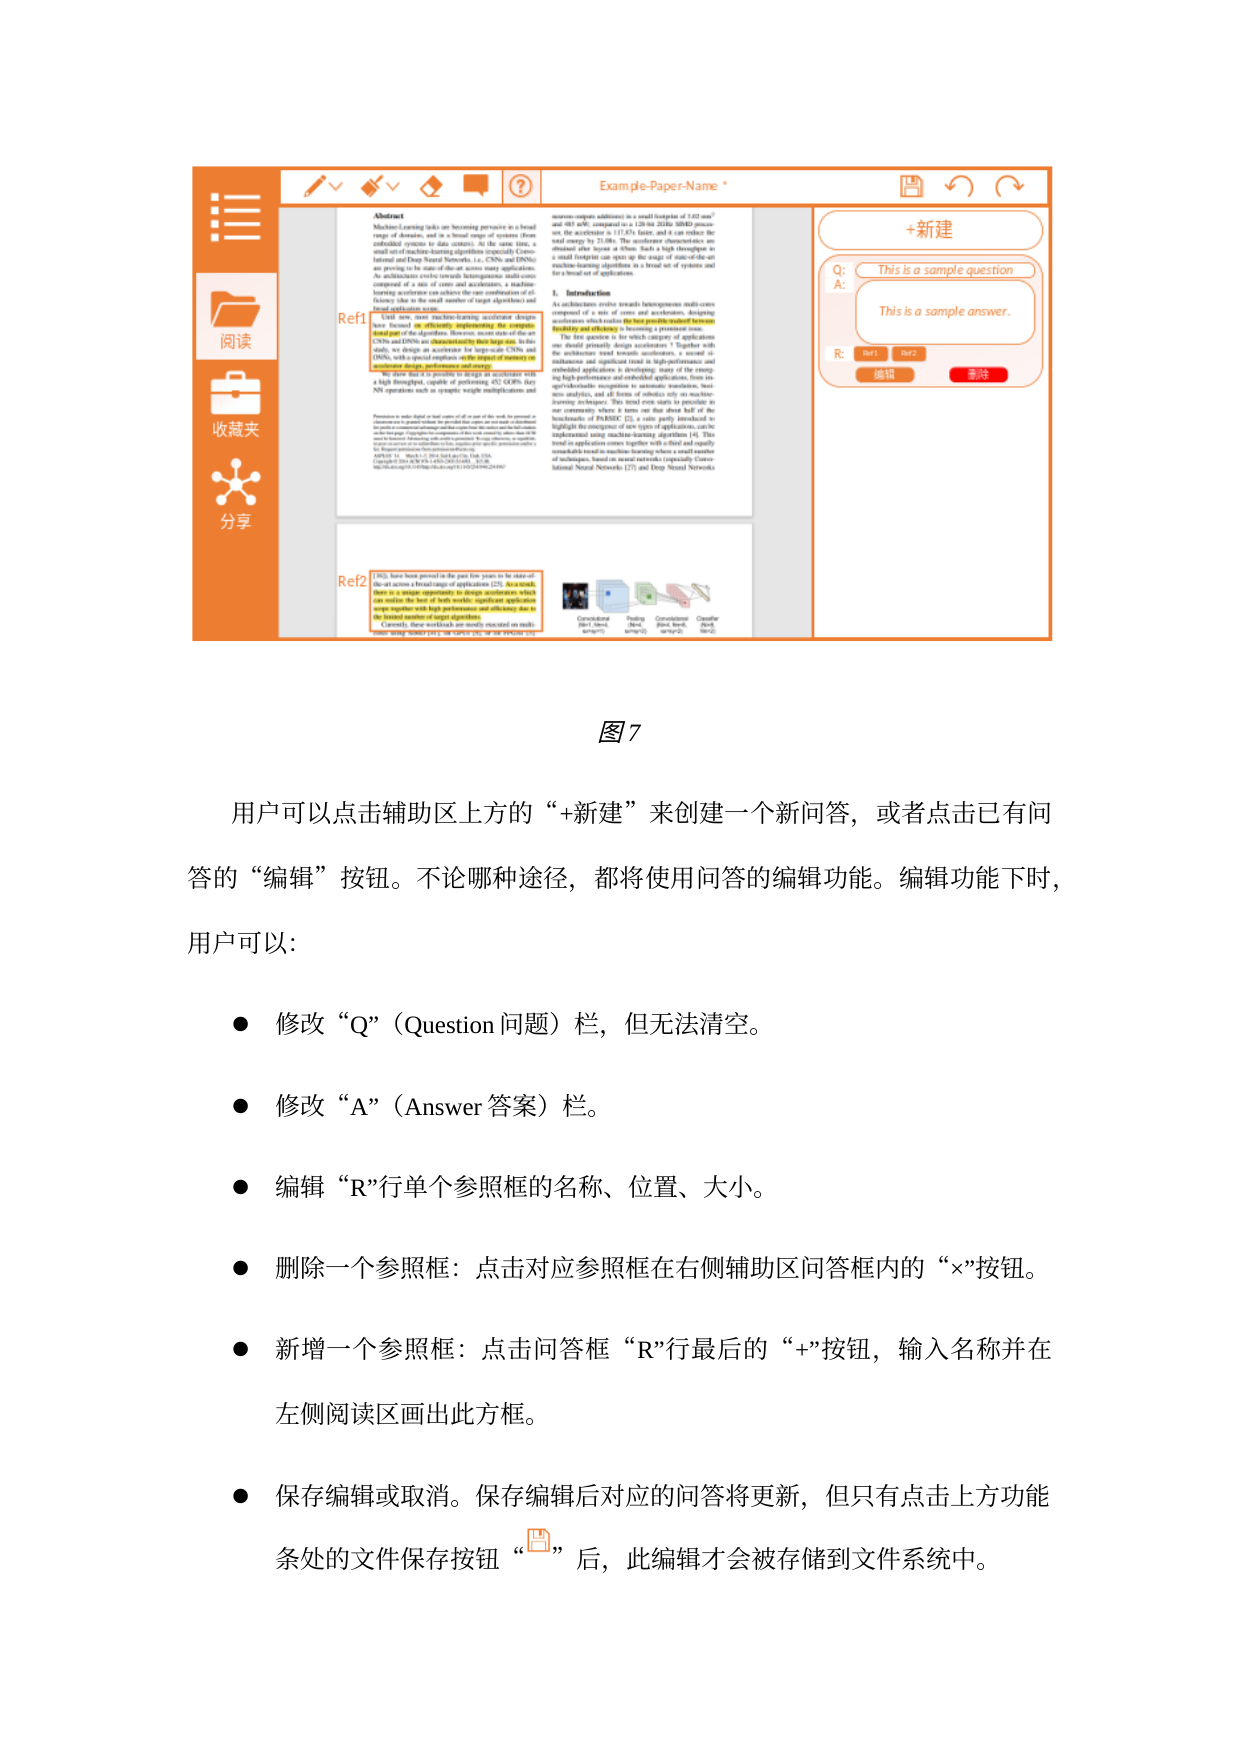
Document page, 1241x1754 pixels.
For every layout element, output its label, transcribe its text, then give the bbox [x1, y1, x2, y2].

list 修改“A”（Answer答案）栏。 [231, 1072, 1053, 1137]
text 图7 [187, 698, 1053, 763]
list 修改“Q”（Question问题）栏，但无法清空。 [231, 991, 1053, 1056]
list 保存编辑或取消。保存编辑后对应的问答将更新，但只有点击上方功能条处的文件保存按钮“”后，此编辑才会被存储到文件系统中。 [231, 1462, 1053, 1592]
list 新增一个参照框：点击问答框“R”行最后的“+”按钮，输入名称并在左侧阅读区画出此方框。 [231, 1316, 1053, 1446]
list 删除一个参照框：点击对应参照框在右侧辅助区问答框内的“×”按钮。 [231, 1234, 1053, 1299]
text 用户可以点击辅助区上方的“+新建”来创建一个新问答，或者点击已有问答的“编辑”按钮。不论哪种途径，都将使用问答的编辑功能。编辑功能下时，用户可以： [187, 779, 1053, 974]
list 编辑“R”行单个参照框的名称、位置、大小。 [231, 1153, 1053, 1218]
